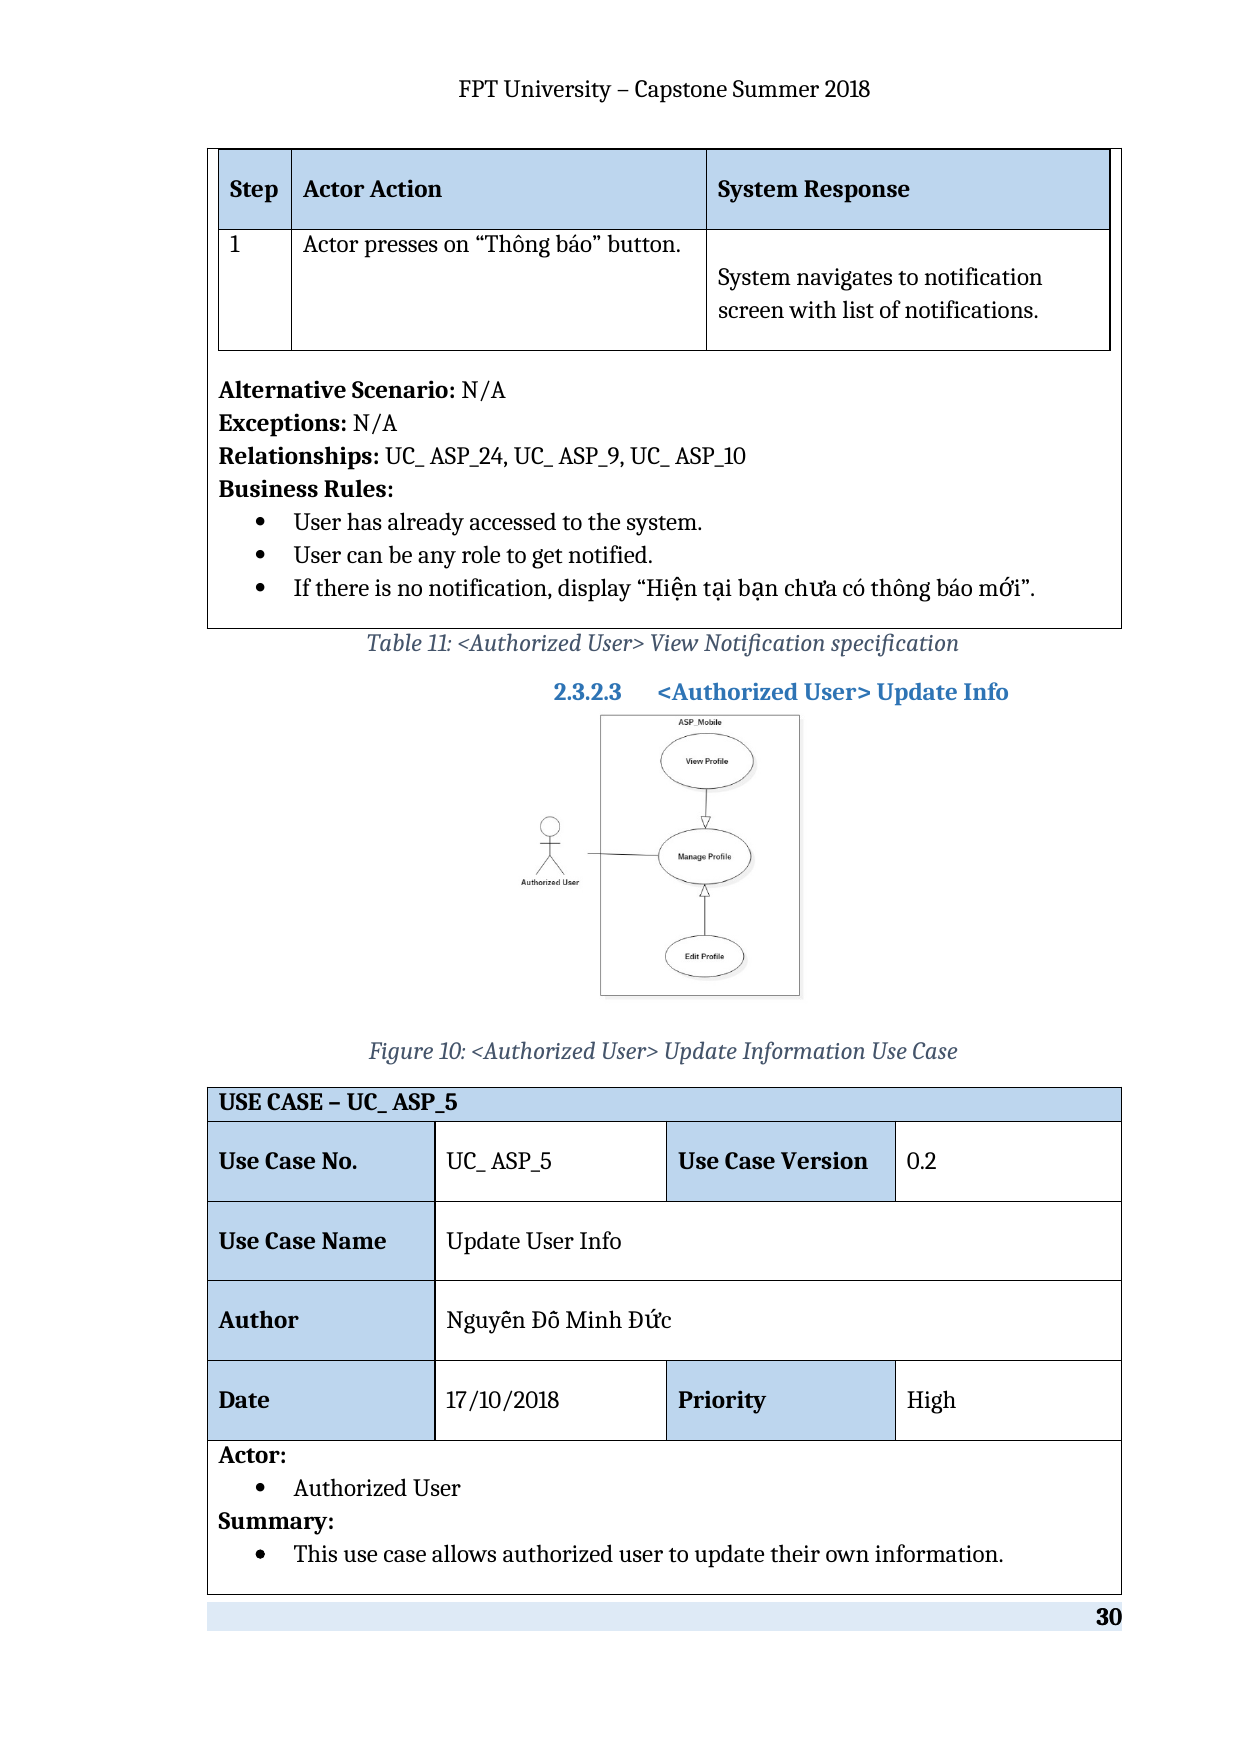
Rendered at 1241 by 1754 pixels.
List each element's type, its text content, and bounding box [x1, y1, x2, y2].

subtitle <Authorized User> Update Info [554, 678, 1122, 707]
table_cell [208, 1441, 1121, 1594]
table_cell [208, 149, 1121, 628]
table_cell Use Case No. [208, 1122, 434, 1201]
table_header USE CASE – UC_ ASP_5 [208, 1088, 1121, 1121]
table_cell Date [208, 1361, 434, 1440]
table_cell UC_ ASP_5 [436, 1122, 666, 1201]
table_cell 0.2 [896, 1122, 1121, 1201]
table_cell Use Case Version [667, 1122, 895, 1201]
table_cell Priority [667, 1361, 895, 1440]
table_cell Update User Info [436, 1202, 1121, 1280]
table_cell Use Case Name [208, 1202, 434, 1280]
table_cell Nguyễn Đỗ Minh Đức [436, 1281, 1121, 1360]
picture [507, 709, 822, 1018]
table_cell High [896, 1361, 1121, 1440]
table_cell Author [208, 1281, 434, 1360]
table_cell 17/10/2018 [436, 1361, 666, 1440]
text Figure 10: <Authorized User> Update Information Use Case [207, 1037, 1122, 1066]
text Table 11: <Authorized User> View Notification specification [207, 629, 1122, 657]
